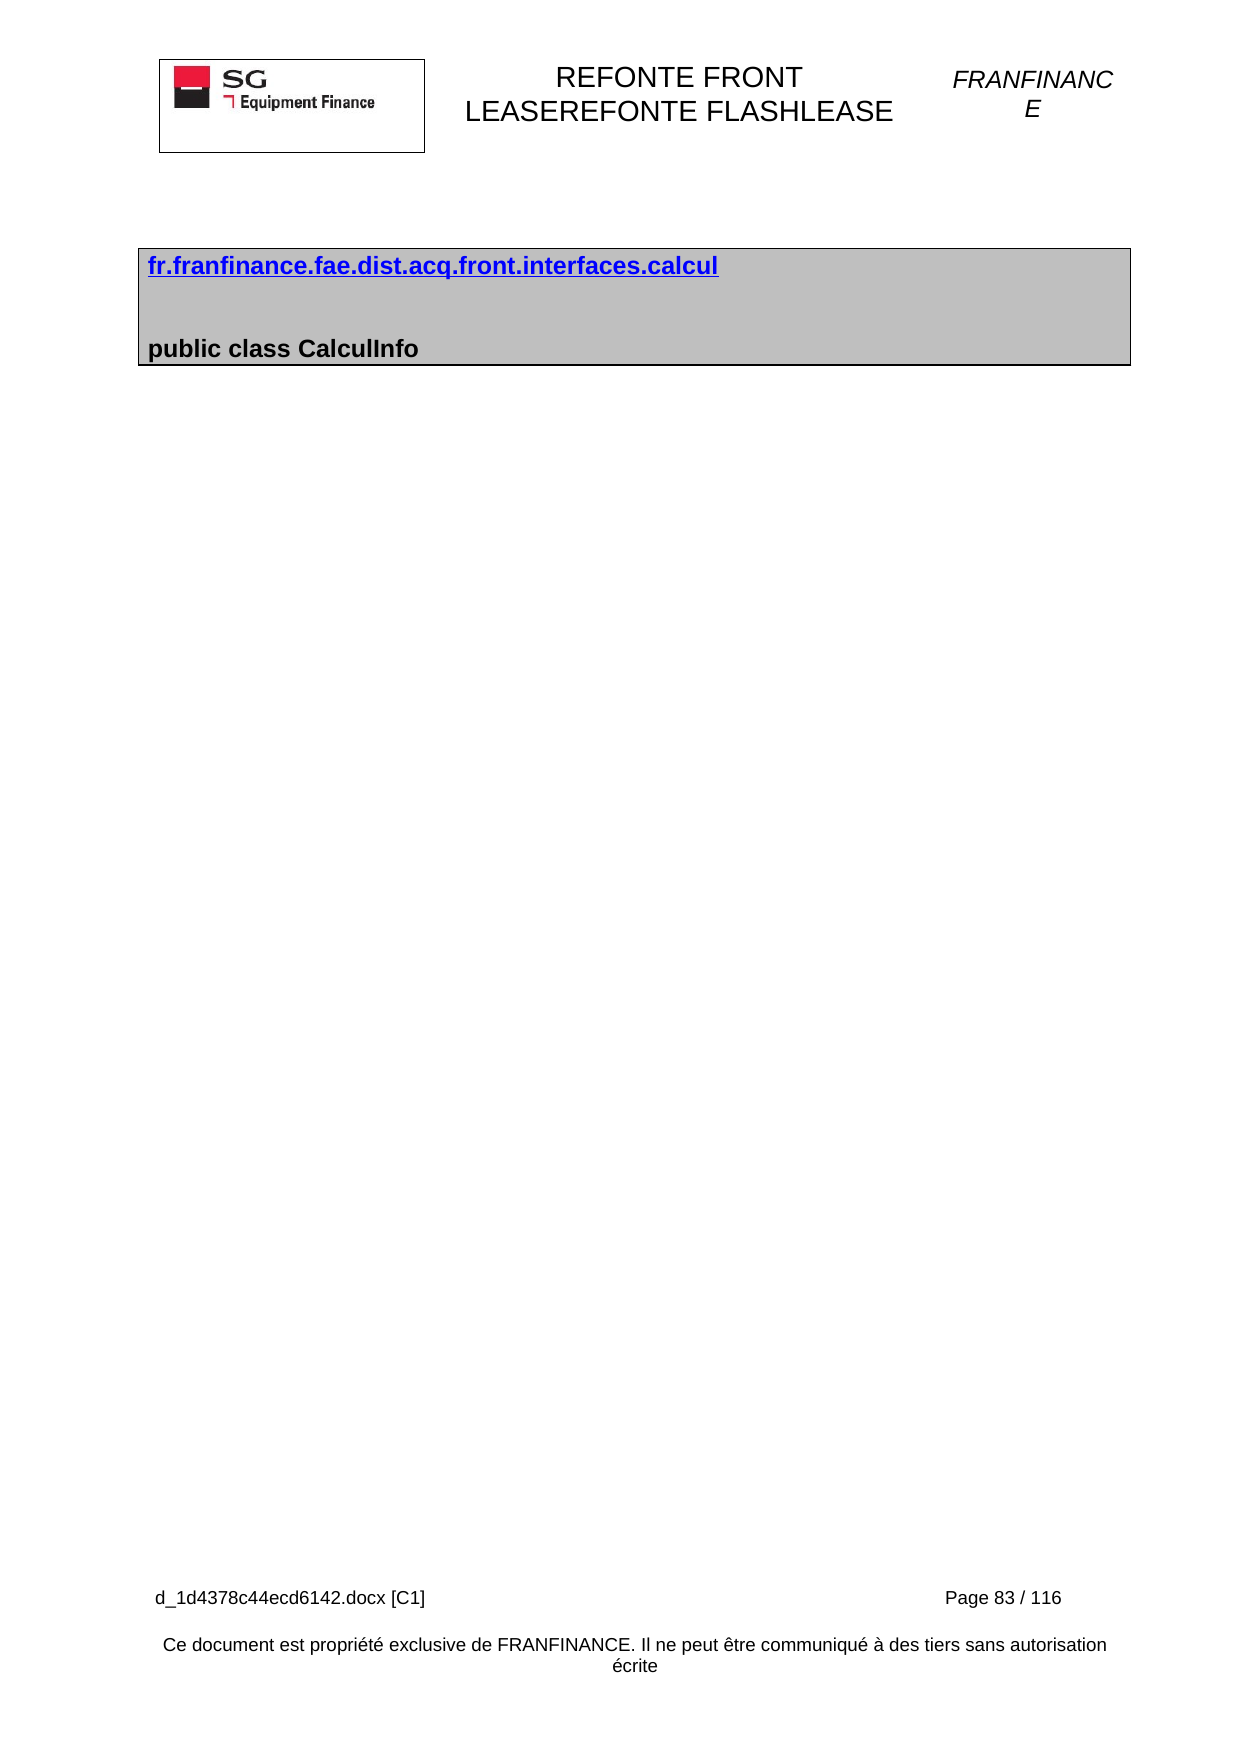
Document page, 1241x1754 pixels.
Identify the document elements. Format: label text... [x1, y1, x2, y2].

text fr.franfinance.fae.dist.acq.front.interfaces.calcul [139, 249, 1130, 280]
text public class CalculInfo [139, 331, 1130, 364]
